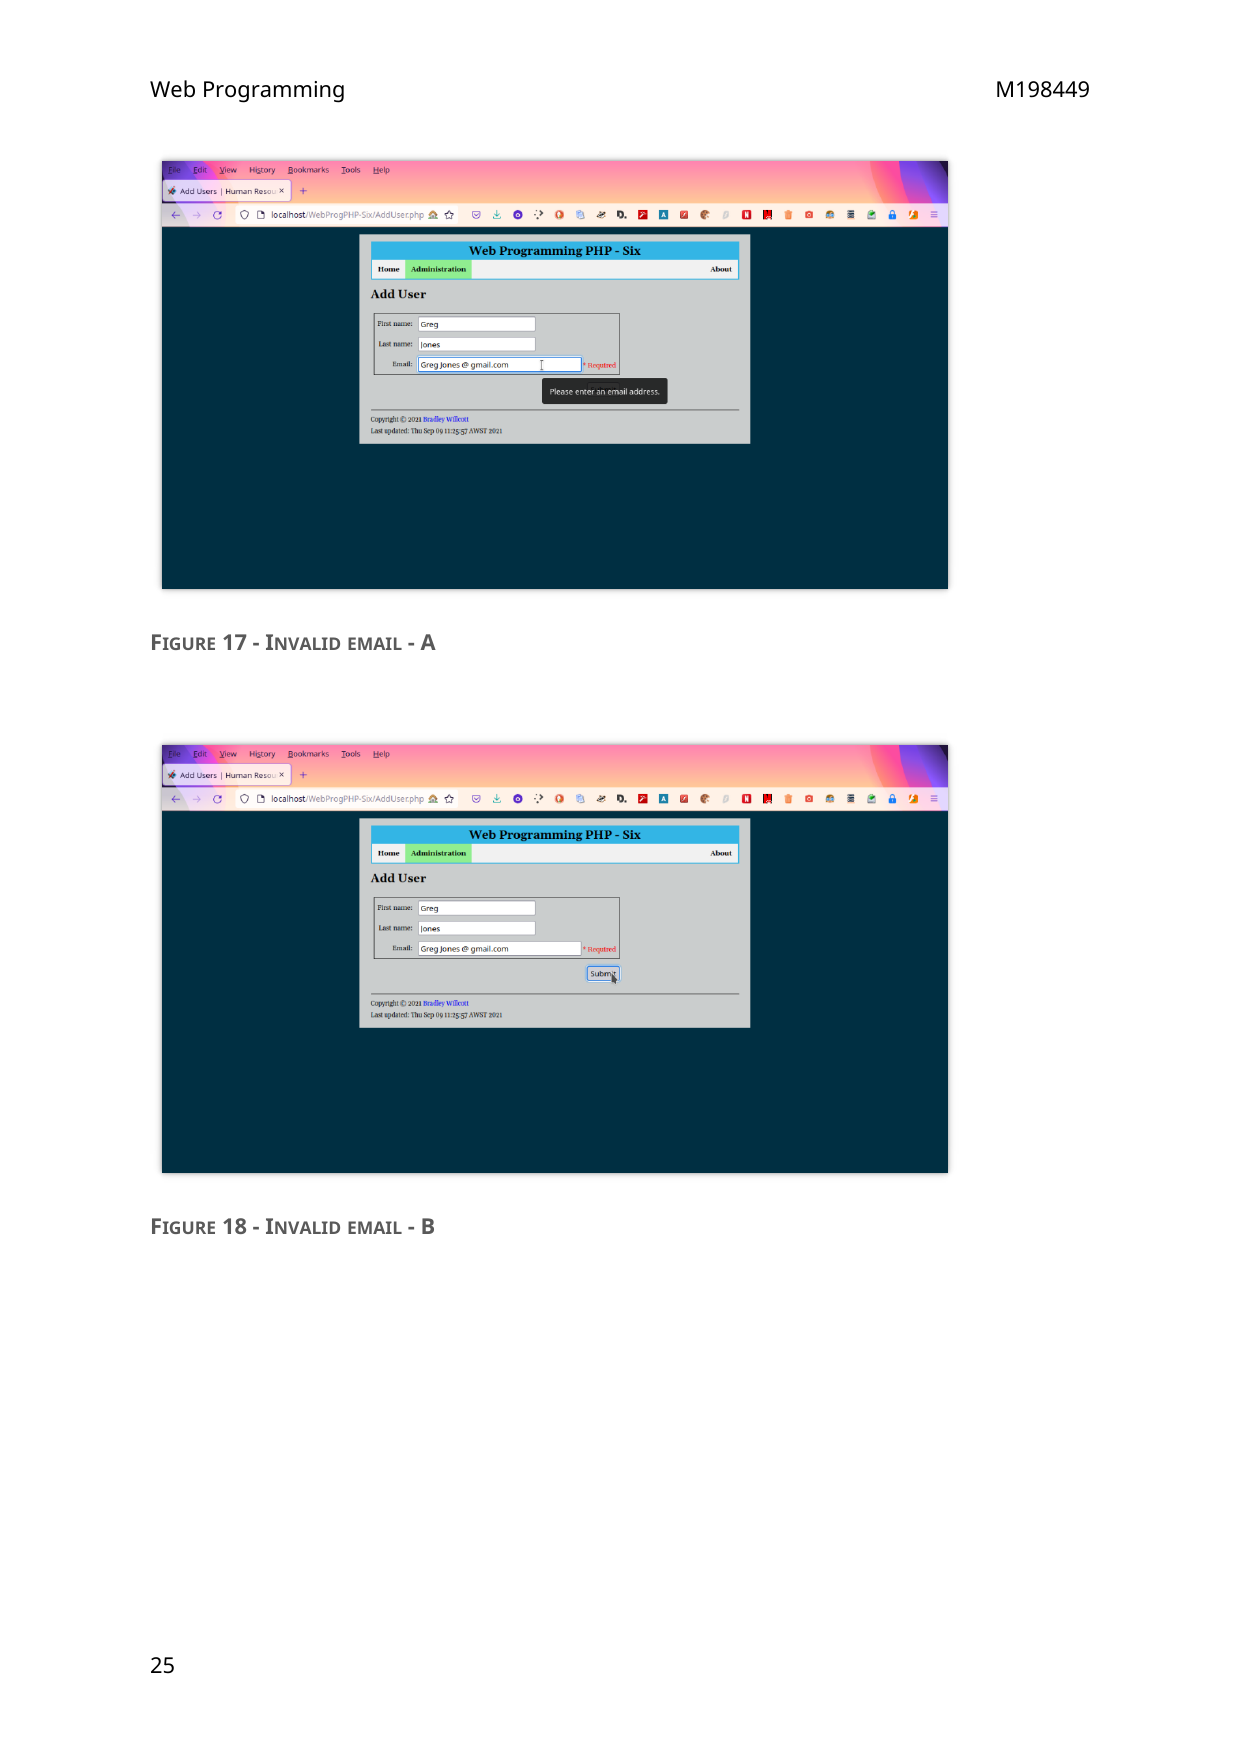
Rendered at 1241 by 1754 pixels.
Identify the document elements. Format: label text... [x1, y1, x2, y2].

picture [150, 150, 959, 600]
picture [150, 733, 959, 1184]
